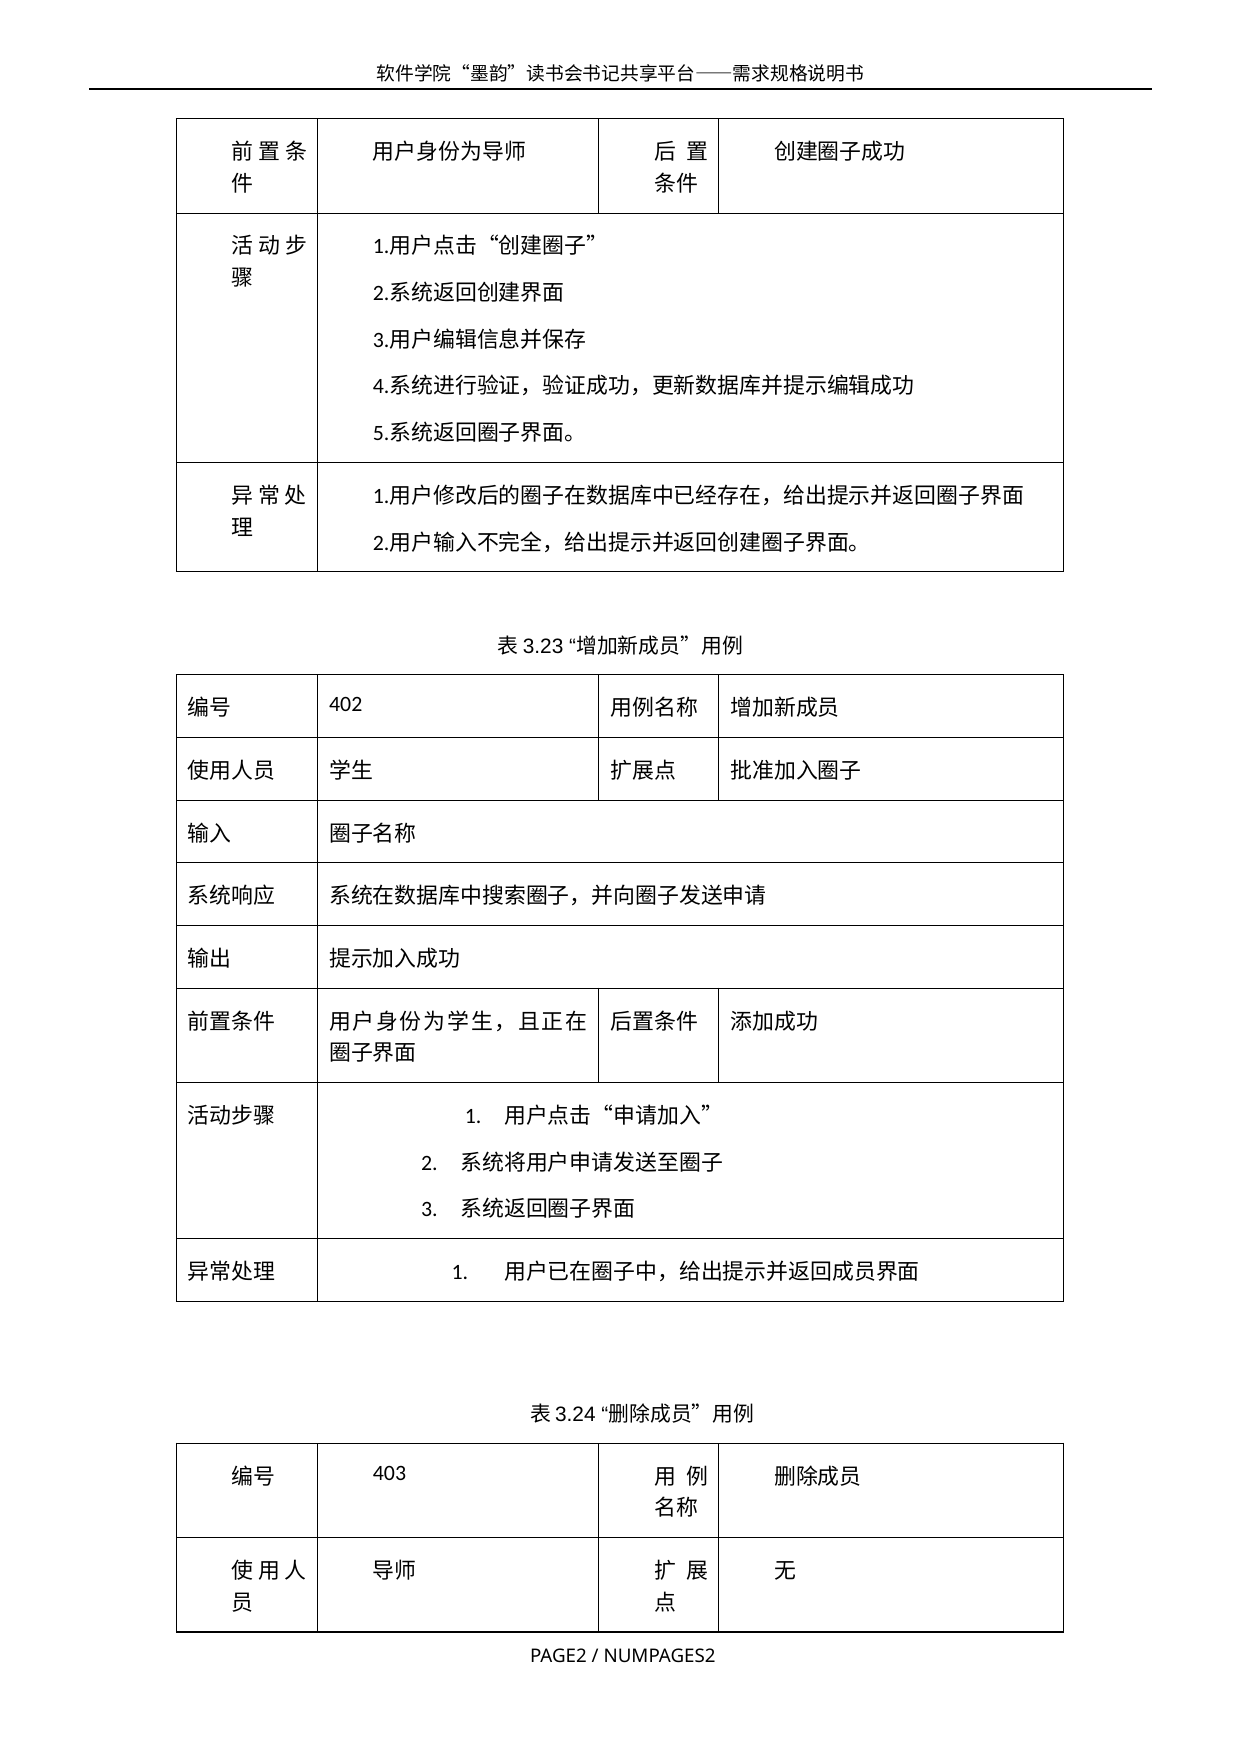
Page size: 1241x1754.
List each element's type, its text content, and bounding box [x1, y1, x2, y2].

table_header 402 [318, 675, 598, 737]
text 表3.23 “增加新成员”用例 [89, 629, 1152, 659]
table_cell 使用人员 [177, 1538, 317, 1631]
table_cell 输入 [177, 801, 317, 862]
table_cell 后置条件 [599, 119, 718, 212]
table_cell 扩展点 [599, 1538, 718, 1631]
table_cell 无 [719, 1538, 1063, 1631]
table_header 编号 [177, 1444, 317, 1537]
table_cell 导师 [318, 1538, 598, 1631]
table_cell 前置条件 [177, 989, 317, 1082]
table_cell 输出 [177, 926, 317, 988]
table_header 用例名称 [599, 1444, 718, 1537]
table_cell 提示加入成功 [318, 926, 1063, 988]
table_cell 1.用户点击“创建圈子” 2.系统返回创建界面 3.用户编辑信息并保存 4.系统进行验证，验证成功，更新数据库并提示编辑成功 5.系统返回圈子界面。 [318, 214, 1063, 462]
table_header 编号 [177, 675, 317, 737]
table_cell 后置条件 [599, 989, 718, 1082]
table_cell 扩展点 [599, 738, 718, 799]
table_cell 异常处理 [177, 1239, 317, 1301]
table_cell 用户点击“申请加入” 系统将用户申请发送至圈子 系统返回圈子界面 [318, 1083, 1063, 1238]
table_cell 添加成功 [719, 989, 1063, 1082]
table_cell 系统在数据库中搜索圈子，并向圈子发送申请 [318, 863, 1063, 925]
table_cell 用户已在圈子中，给出提示并返回成员界面 [318, 1239, 1063, 1301]
table_cell 系统响应 [177, 863, 317, 925]
table_cell 异常处理 [177, 463, 317, 571]
table_cell 前置条件 [177, 119, 317, 212]
table_cell 活动步骤 [177, 1083, 317, 1238]
table_cell 圈子名称 [318, 801, 1063, 862]
table_cell 创建圈子成功 [719, 119, 1063, 212]
table_cell 使用人员 [177, 738, 317, 799]
text 表3.24 “删除成员”用例 [132, 1397, 1152, 1428]
table_header 增加新成员 [719, 675, 1063, 737]
table_cell 用户身份为导师 [318, 119, 598, 212]
table_header 403 [318, 1444, 598, 1537]
table_cell 活动步骤 [177, 214, 317, 462]
table_cell 用户身份为学生，且正在圈子界面 [318, 989, 598, 1082]
table_cell 1.用户修改后的圈子在数据库中已经存在，给出提示并返回圈子界面 2.用户输入不完全，给出提示并返回创建圈子界面。 [318, 463, 1063, 571]
table_cell 学生 [318, 738, 598, 799]
table_header 用例名称 [599, 675, 718, 737]
table_header 删除成员 [719, 1444, 1063, 1537]
table_cell 批准加入圈子 [719, 738, 1063, 799]
